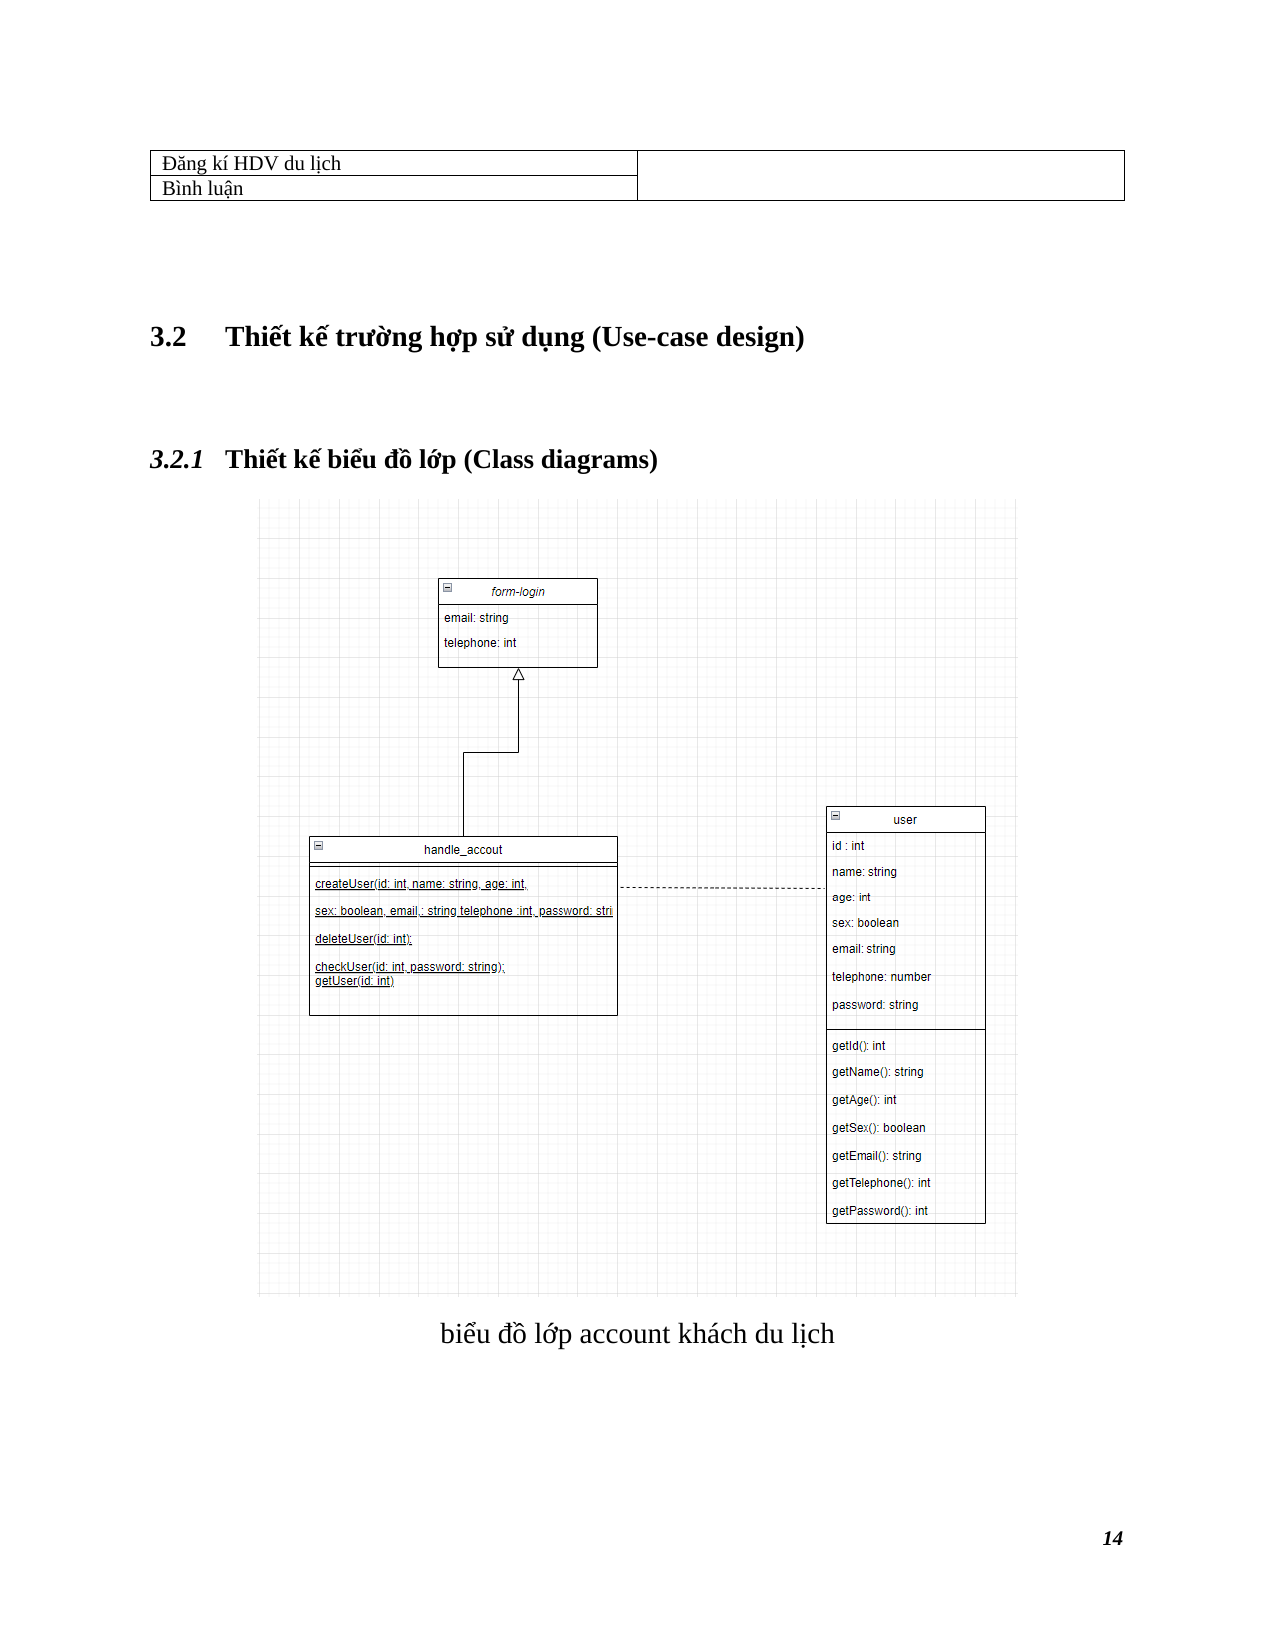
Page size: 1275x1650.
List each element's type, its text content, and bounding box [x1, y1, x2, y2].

text biểu đồ lớp account khách du lịch [150, 1316, 1125, 1350]
table_cell Bình luận [151, 176, 637, 200]
subtitle Thiết kế trường hợp sử dụng (Use-case design) [150, 319, 1125, 353]
picture [257, 499, 1018, 1297]
subtitle Thiết kế biểu đồ lớp (Class diagrams) [150, 443, 1125, 474]
table_cell Đăng kí HDV du lịch [151, 151, 637, 175]
